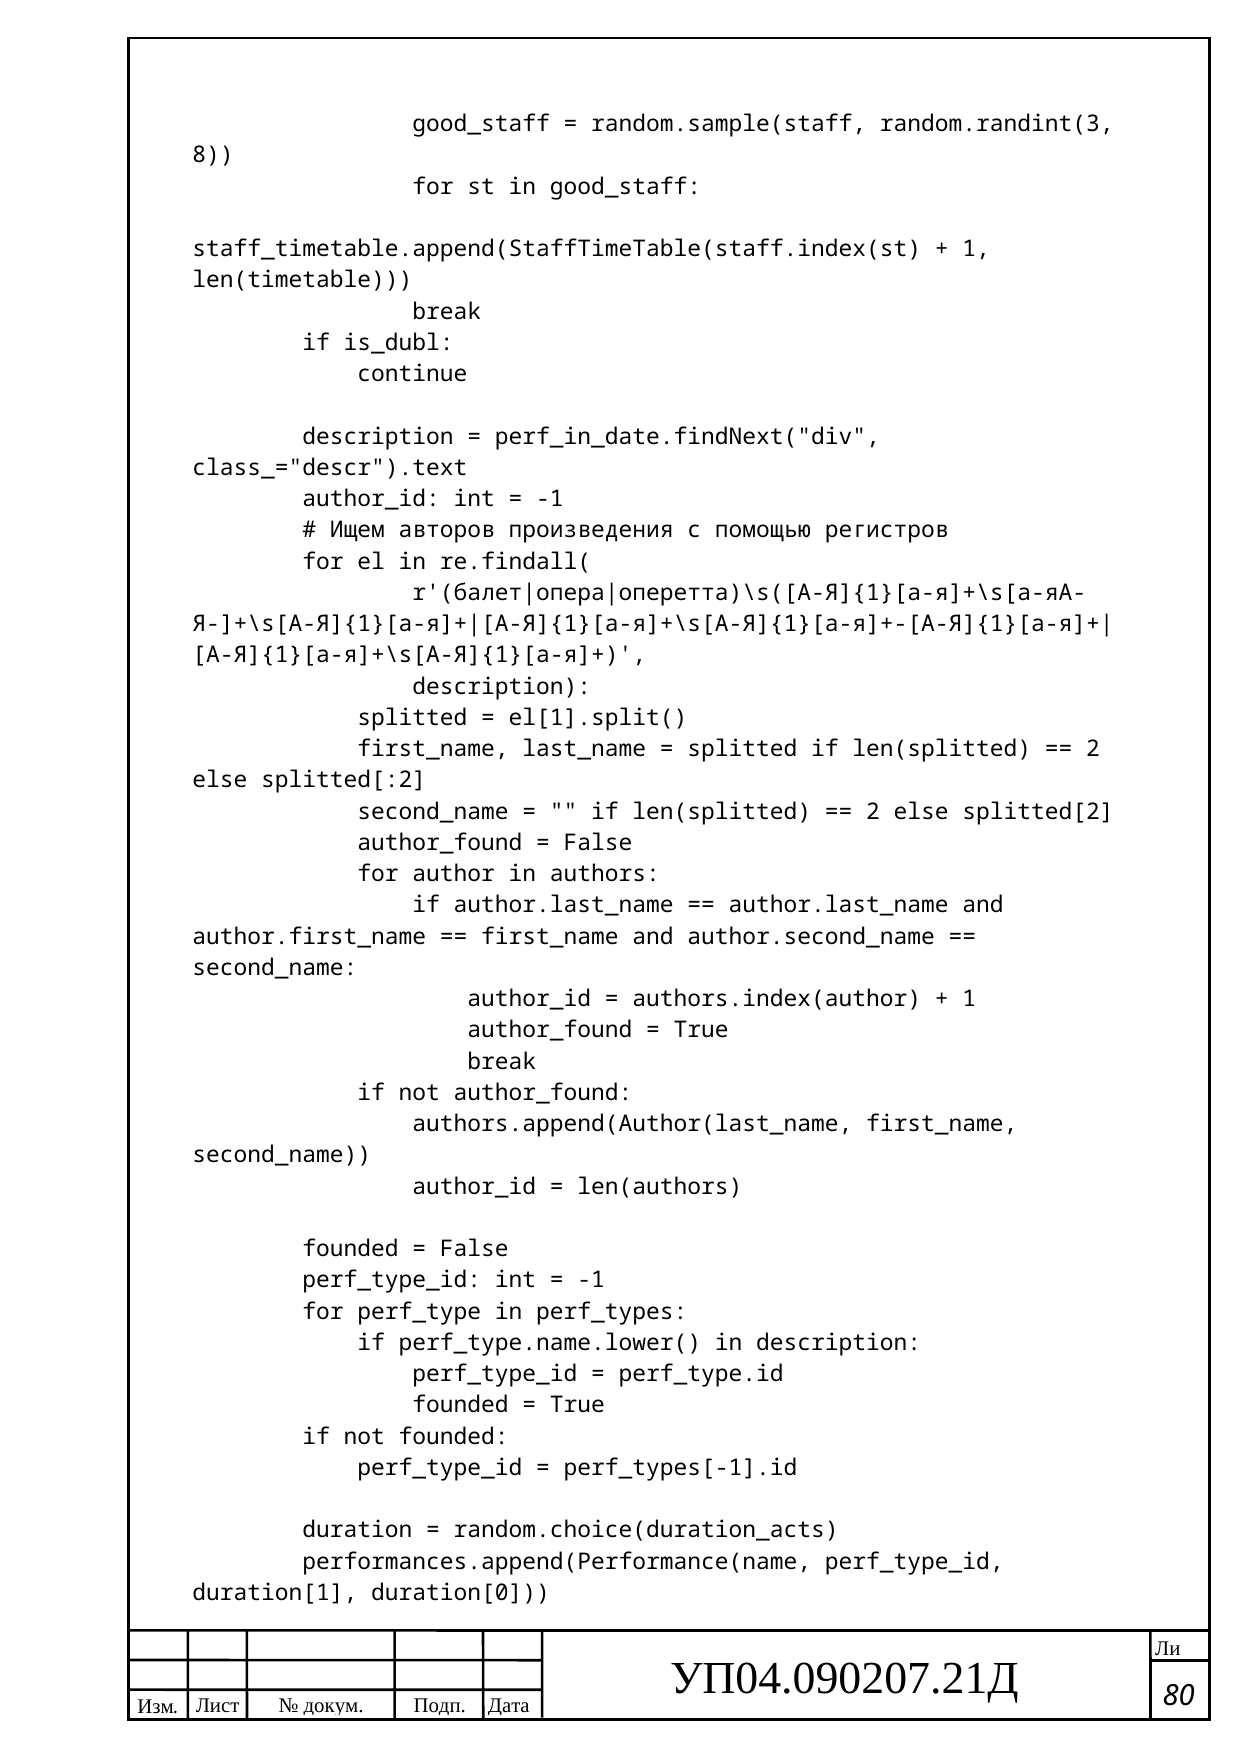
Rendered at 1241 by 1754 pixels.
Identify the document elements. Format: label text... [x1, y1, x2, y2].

text duration = random.choice(duration_acts) [192, 1513, 1122, 1544]
text for perf_type in perf_types: [192, 1294, 1122, 1326]
text description = perf_in_date.findNext("div", class_="descr").text [192, 419, 1122, 482]
text perf_type_id: int = -1 [192, 1263, 1122, 1294]
text perf_type_id = perf_type.id [192, 1357, 1122, 1388]
text if author.last_name == author.last_name and author.first_name == first_name and author.second_name == second_name: [192, 888, 1122, 982]
text author_id = authors.index(author) + 1 [192, 982, 1122, 1013]
text description): [192, 669, 1122, 701]
text performances.append(Performance(name, perf_type_id, duration[1], duration[0])) [192, 1544, 1122, 1607]
text splitted = el[1].split() [192, 701, 1122, 732]
text if not founded: [192, 1419, 1122, 1451]
text author_id = len(authors) [192, 1169, 1122, 1201]
text authors.append(Author(last_name, first_name, second_name)) [192, 1107, 1122, 1169]
text for st in good_staff: [192, 169, 1122, 201]
text founded = True [192, 1388, 1122, 1419]
text continue [192, 357, 1122, 388]
text if is_dubl: [192, 326, 1122, 357]
text break [192, 294, 1122, 326]
text author_found = True [192, 1013, 1122, 1044]
text for el in re.findall( [192, 544, 1122, 576]
text first_name, last_name = splitted if len(splitted) == 2 else splitted[:2] [192, 732, 1122, 794]
text staff_timetable.append(StaffTimeTable(staff.index(st) + 1, len(timetable))) [192, 201, 1122, 294]
text author_id: int = -1 [192, 482, 1122, 513]
text for author in authors: [192, 857, 1122, 888]
text perf_type_id = perf_types[-1].id [192, 1451, 1122, 1482]
text r'(балет|опера|оперетта)\s([А-Я]{1}[а-я]+\s[а-яА-Я-]+\s[А-Я]{1}[а-я]+|[А-Я]{1}[а-я]+\s[А-Я]{1}[а-я]+-[А-Я]{1}[а-я]+|[А-Я]{1}[а-я]+\s[А-Я]{1}[а-я]+)', [192, 576, 1122, 669]
text if perf_type.name.lower() in description: [192, 1326, 1122, 1357]
text author_found = False [192, 826, 1122, 857]
text break [192, 1044, 1122, 1076]
text second_name = "" if len(splitted) == 2 else splitted[2] [192, 794, 1122, 826]
text # Ищем авторов произведения с помощью регистров [192, 513, 1122, 544]
text if not author_found: [192, 1076, 1122, 1107]
text good_staff = random.sample(staff, random.randint(3, 8)) [192, 107, 1122, 169]
text founded = False [192, 1232, 1122, 1263]
